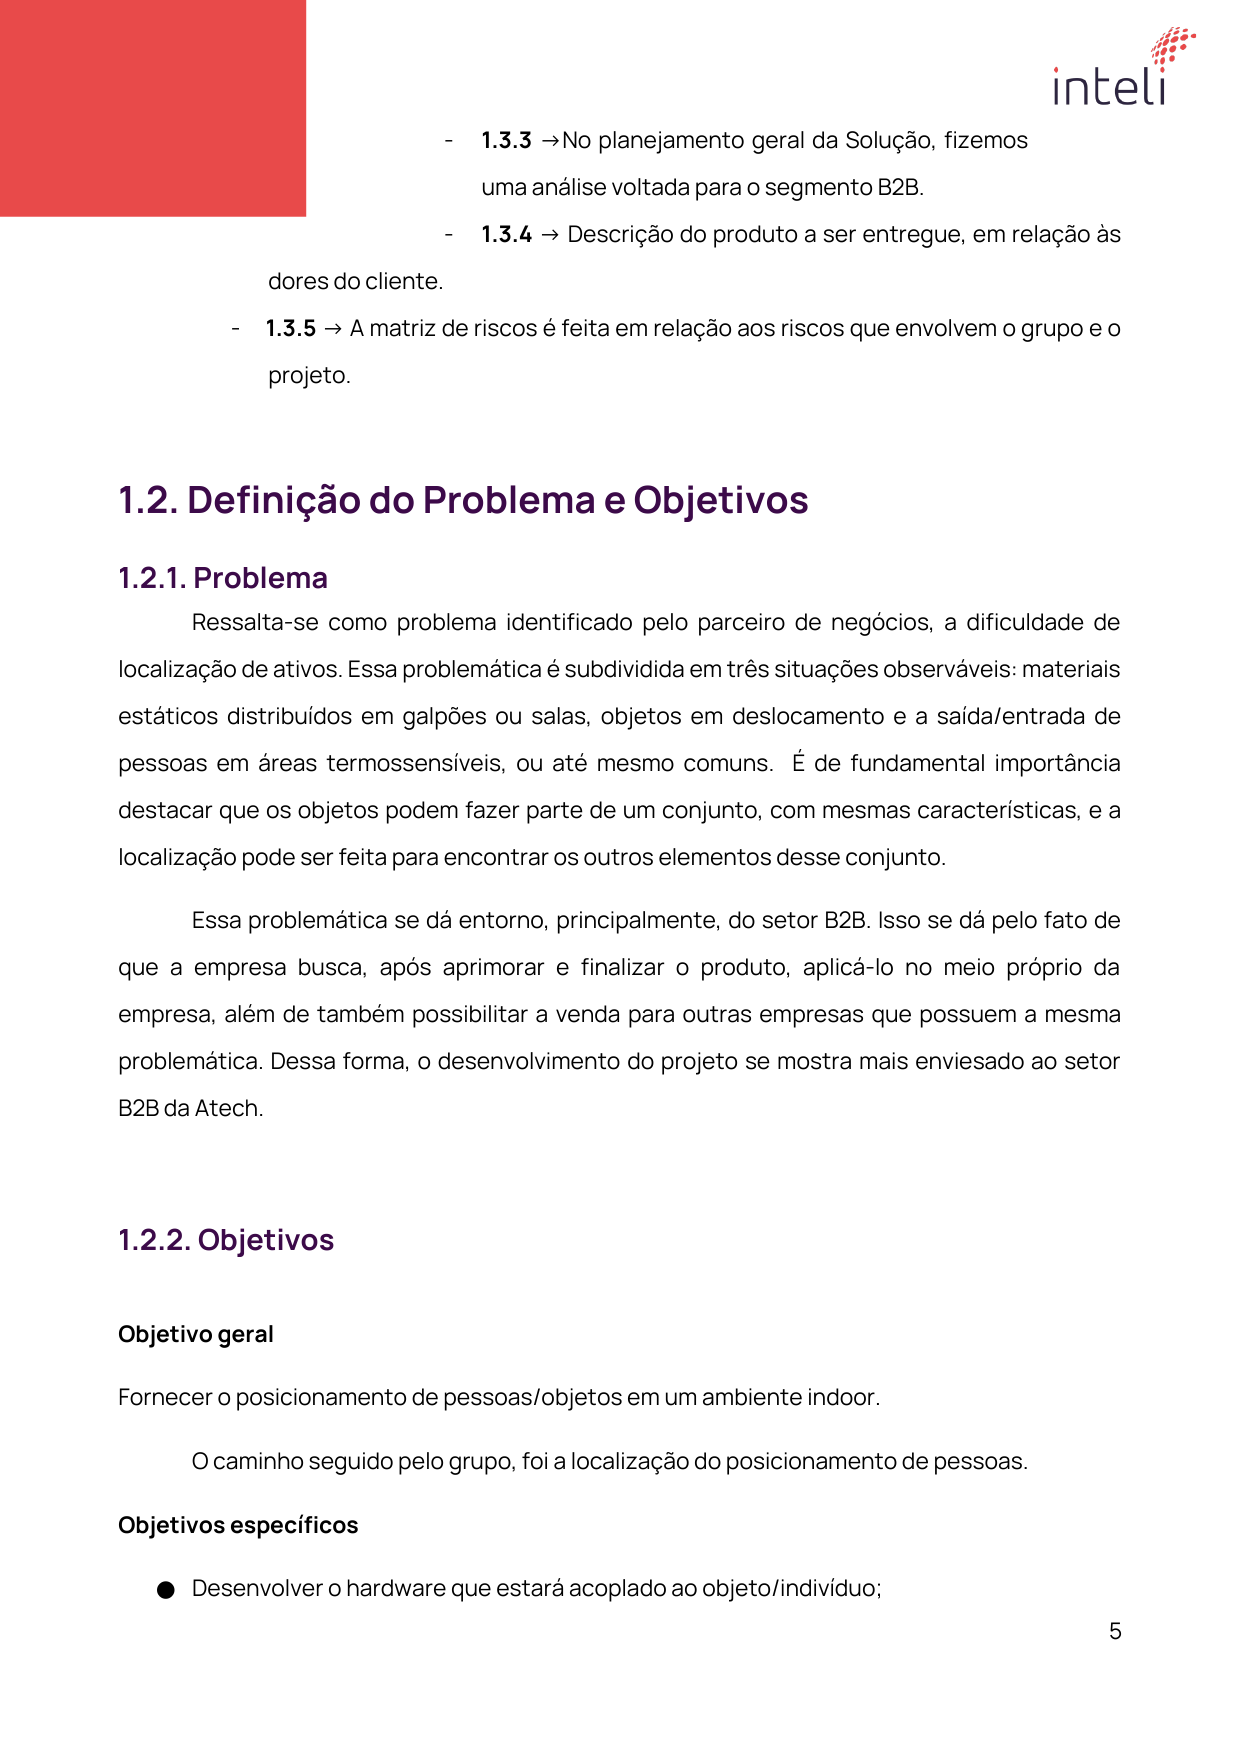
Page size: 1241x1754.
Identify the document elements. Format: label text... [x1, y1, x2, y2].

list Desenvolver o hardware que estará acoplado ao objeto/indivíduo; [156, 1572, 1122, 1603]
text Essa problemática se dá entorno, principalmente, do setor B2B. Isso se dá pelo fato de que a empresa busca, após aprimorar e finalizar o produto, aplicá-lo no meio próprio da empresa, além de também possibilitar a venda para outras empresas que possuem a mesma problemática. Dessa forma, o desenvolvimento do projeto se mostra mais enviesado ao setor B2B da Atech. [118, 904, 1122, 1123]
picture [0, 0, 307, 217]
text Objetivos específicos [118, 1508, 1122, 1540]
subtitle 1.2.1. Problema [118, 557, 1122, 597]
list 1.3.3 →No planejamento geral da Solução, fizemos uma análise voltada para o segmento B2B. [231, 124, 1122, 202]
text Fornecer o posicionamento de pessoas/objetos em um ambiente indoor. [118, 1381, 1122, 1413]
picture [1054, 27, 1197, 105]
subtitle 1.2. Definição do Problema e Objetivos [118, 473, 1122, 524]
subtitle 1.2.2. Objetivos [118, 1219, 1122, 1259]
text Ressalta-se como problema identificado pelo parceiro de negócios, a dificuldade de localização de ativos. Essa problemática é subdividida em três situações observáveis: materiais estáticos distribuídos em galpões ou salas, objetos em deslocamento e a saída/entrada de pessoas em áreas termossensíveis, ou até mesmo comuns. É de fundamental importância destacar que os objetos podem fazer parte de um conjunto, com mesmas características, e a localização pode ser feita para encontrar os outros elementos desse conjunto. [118, 606, 1122, 872]
list 1.3.5 → A matriz de riscos é feita em relação aos riscos que envolvem o grupo e o projeto. [231, 312, 1122, 390]
list 1.3.4 → Descrição do produto a ser entregue, em relação às dores do cliente. [231, 218, 1122, 296]
text O caminho seguido pelo grupo, foi a localização do posicionamento de pessoas. [118, 1445, 1122, 1476]
text Objetivo geral [118, 1318, 1122, 1349]
